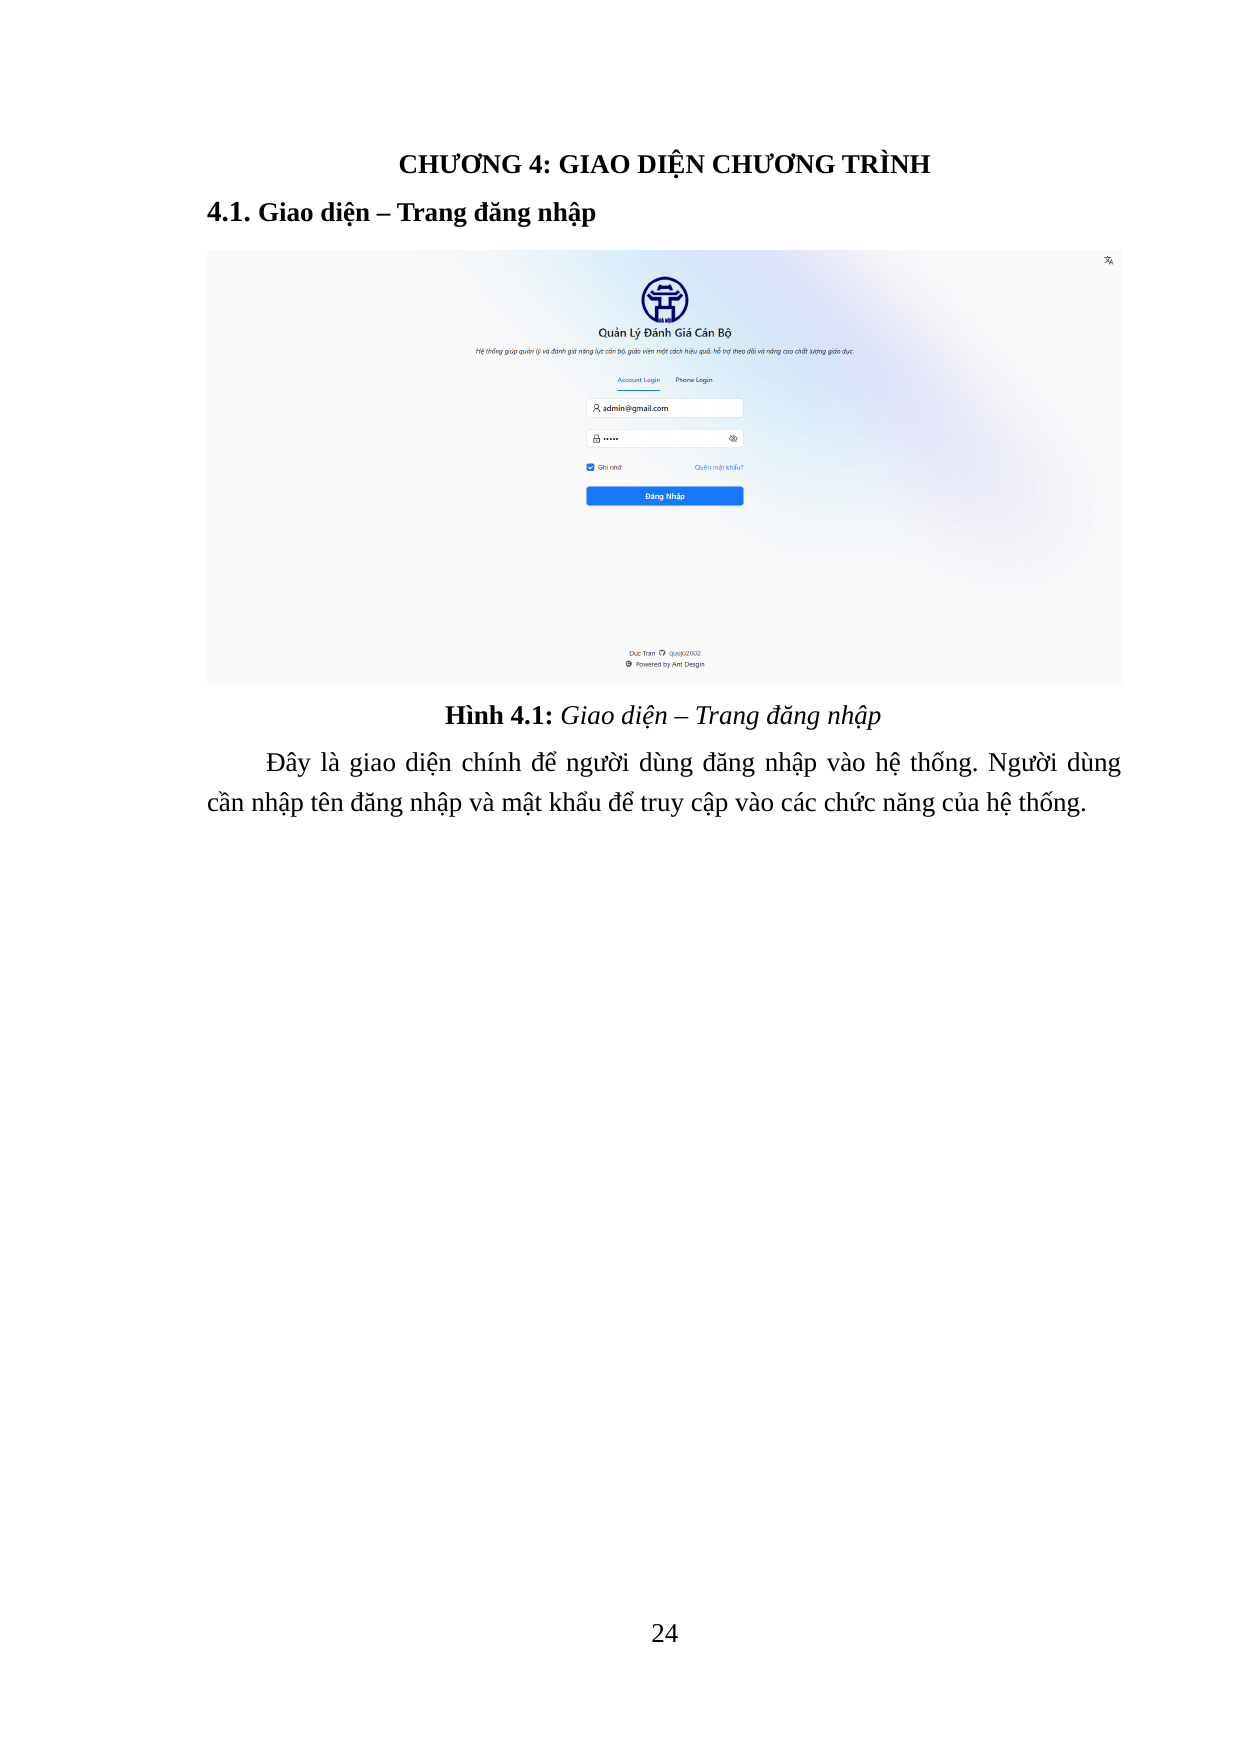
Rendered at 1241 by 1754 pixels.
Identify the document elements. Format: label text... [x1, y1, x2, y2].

picture [206, 250, 1123, 684]
text Giao diện – Trang đăng nhập [207, 194, 1122, 228]
text Đây là giao diện chính để người dùng đăng nhập vào hệ thống. Người dùng cần nhập tên đăng nhập và mật khẩu để truy cập vào các chức năng của hệ thống. [207, 746, 1122, 817]
text GIAO DIỆN CHƯƠNG TRÌNH [207, 148, 1122, 179]
title Giao diện – Trang đăng nhập [207, 699, 1122, 730]
